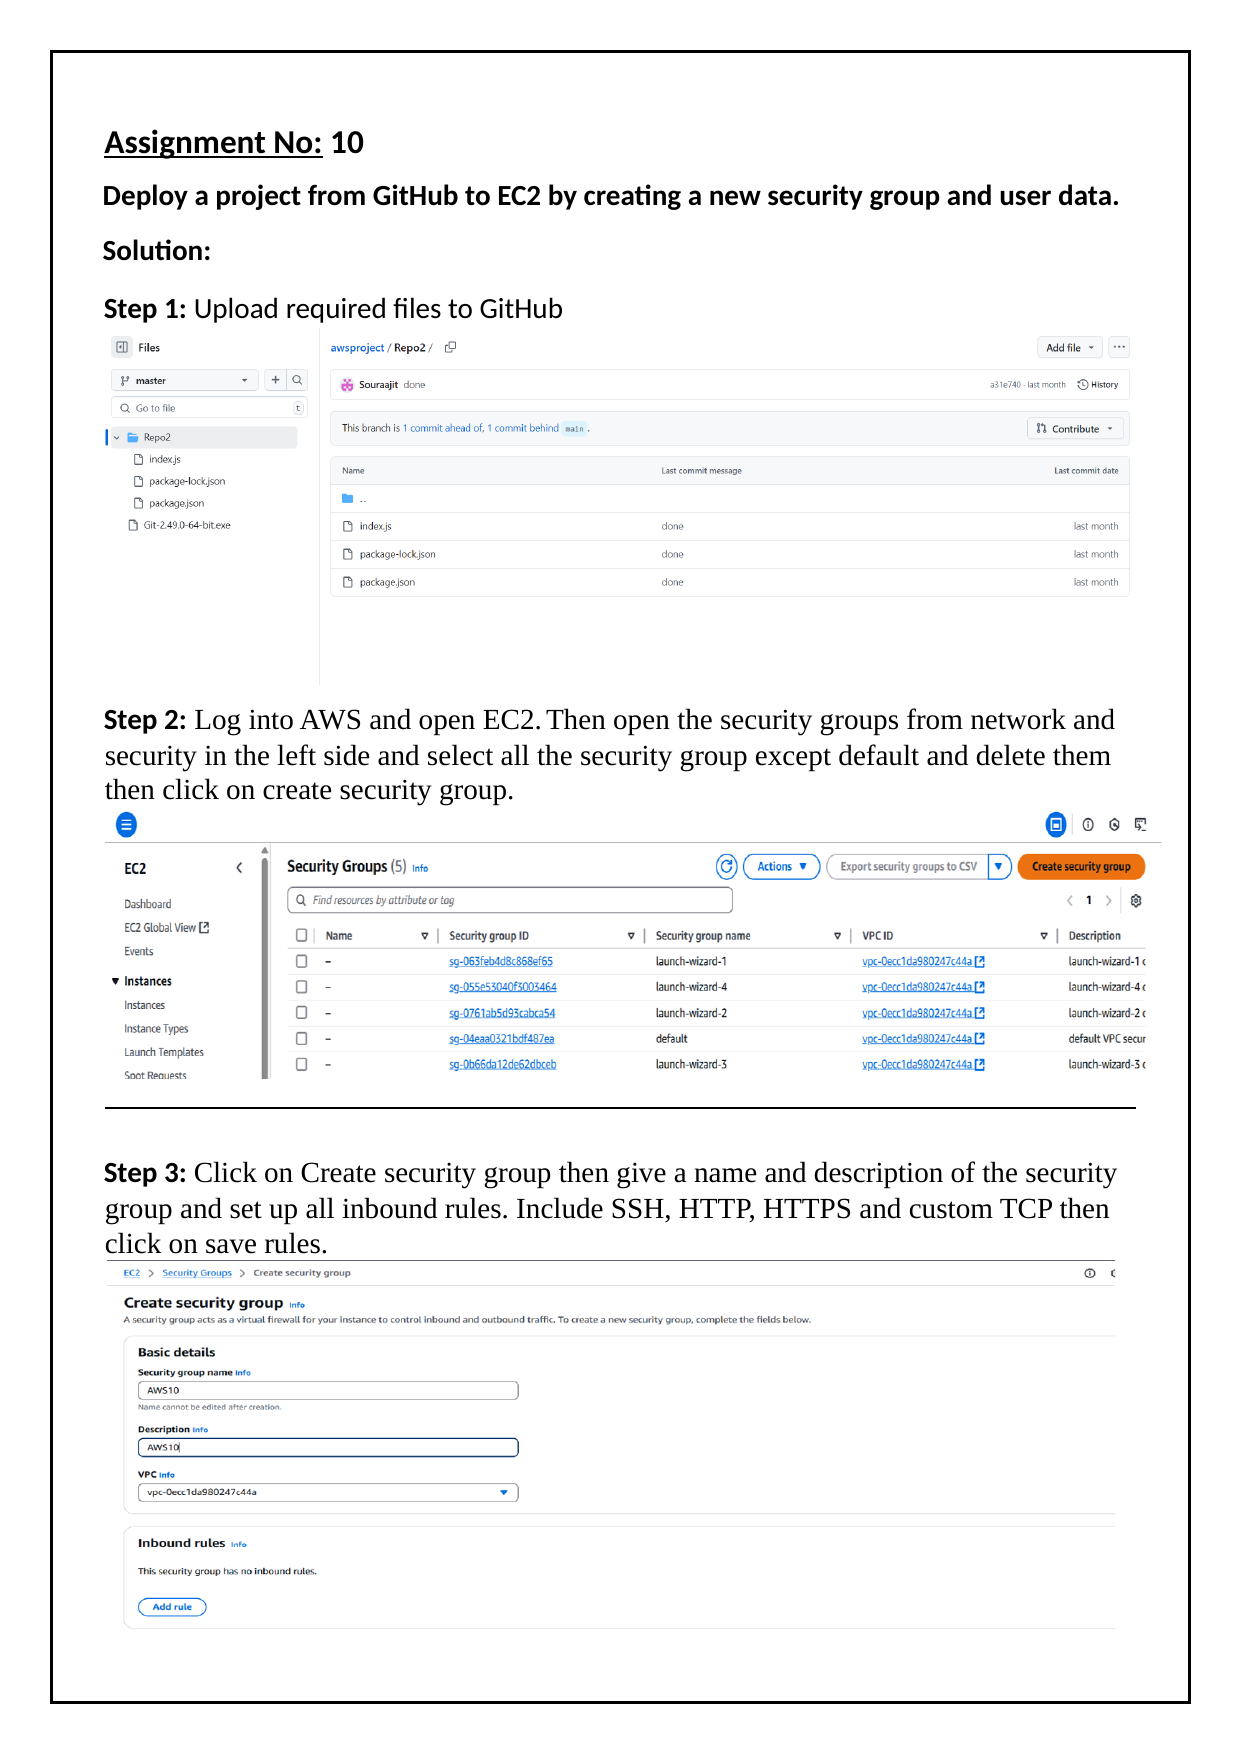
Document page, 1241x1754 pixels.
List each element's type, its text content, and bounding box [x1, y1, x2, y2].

text Step 3: Click on Create security group then give a name and description of the security group and set up all inbound rules. Include SSH, HTTP, HTTPS and custom TCP then click on save rules. [103, 1154, 1142, 1259]
picture [106, 1260, 1116, 1646]
text Step 2: Log into AWS and open EC2. Then open the security groups from network and security in the left side and select all the security group except default and delete them then click on create security group. [103, 701, 1142, 806]
text Deploy a project from GitHub to EC2 by creating a new security group and user data. [102, 177, 1142, 212]
text Assignment No: 10 [104, 121, 1142, 162]
picture [103, 328, 1142, 685]
picture [105, 807, 1177, 1079]
text Step 1: Upload required files to GitHub [103, 290, 1142, 326]
text Solution: [102, 232, 1142, 268]
